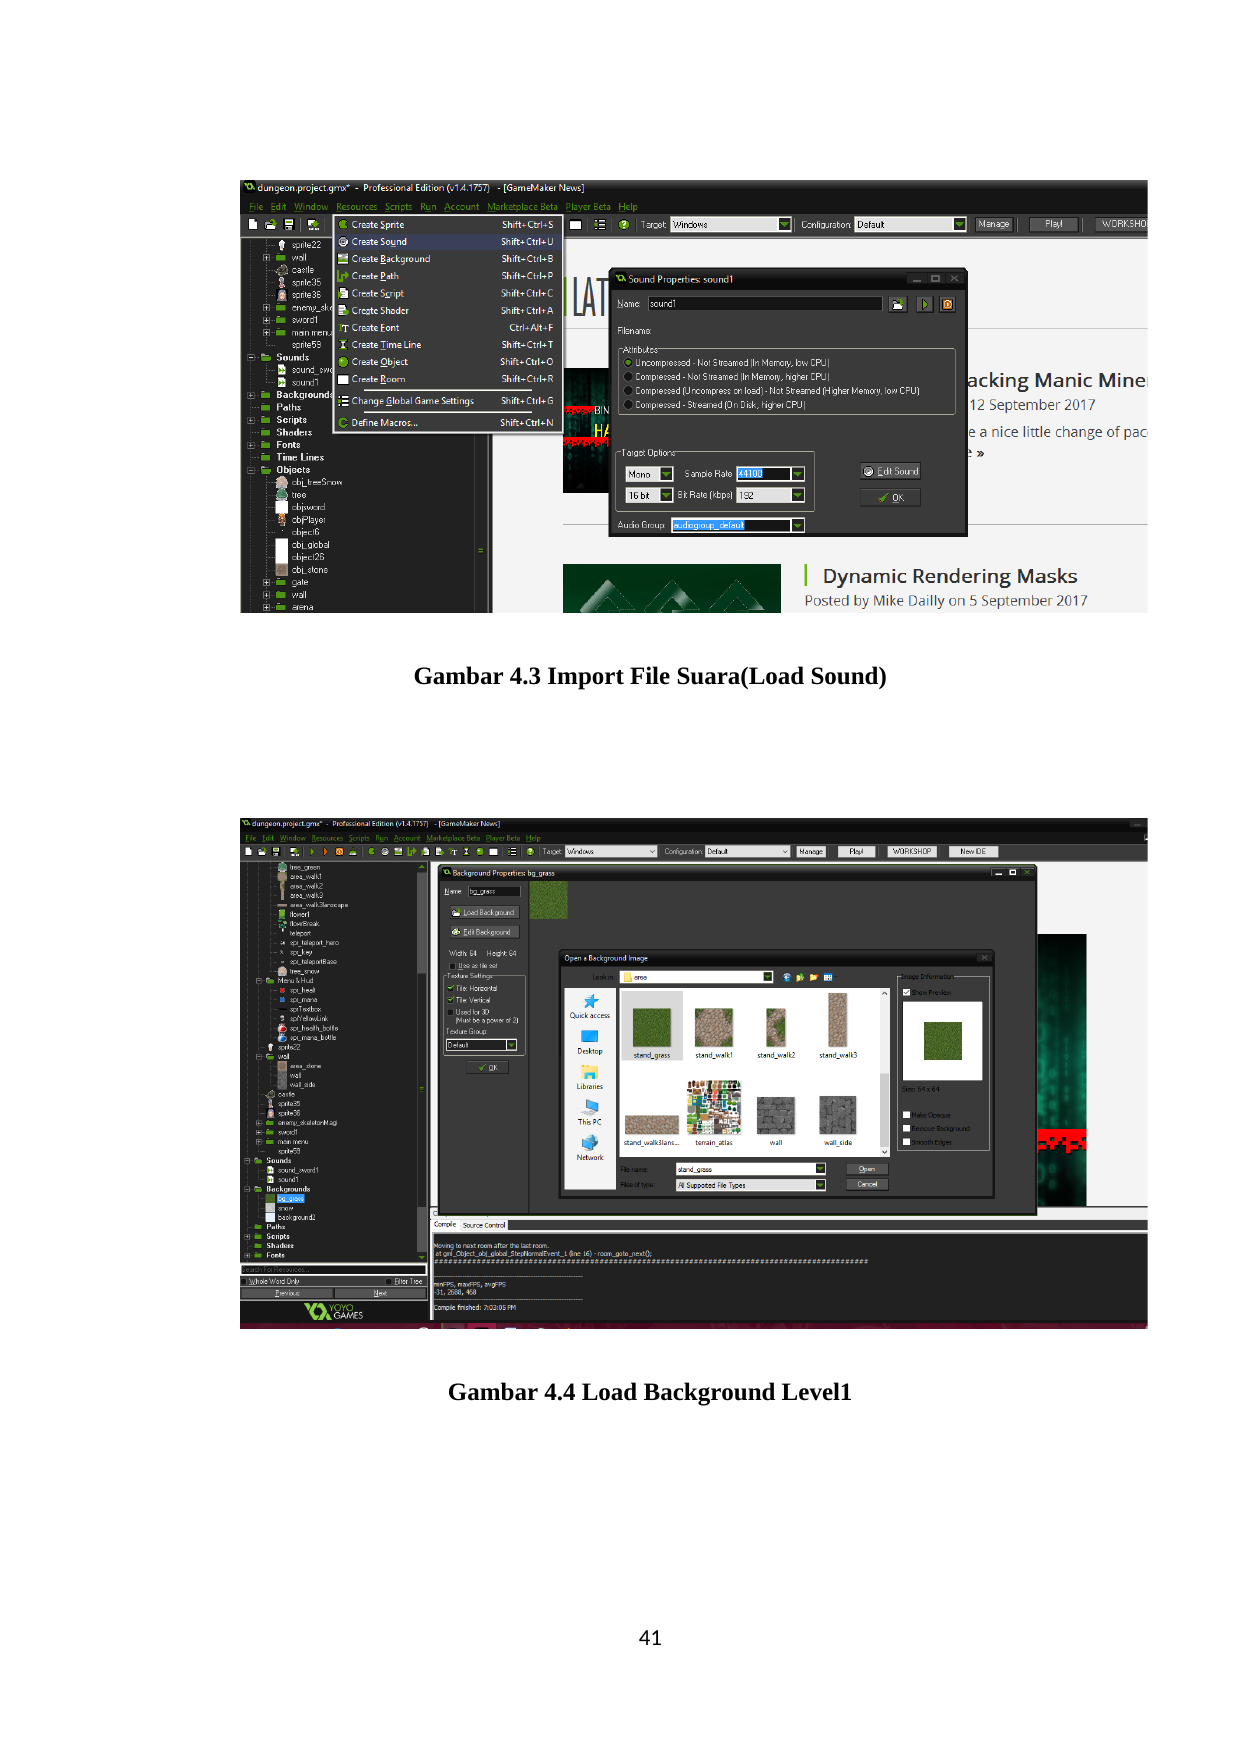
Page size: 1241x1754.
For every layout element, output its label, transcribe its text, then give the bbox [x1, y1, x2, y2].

picture [240, 818, 1148, 1329]
picture [240, 180, 1148, 613]
text Gambar 4.4 Load Background Level1 [240, 1377, 1060, 1406]
text Gambar 4.3 Import File Suara(Load Sound) [240, 661, 1060, 690]
